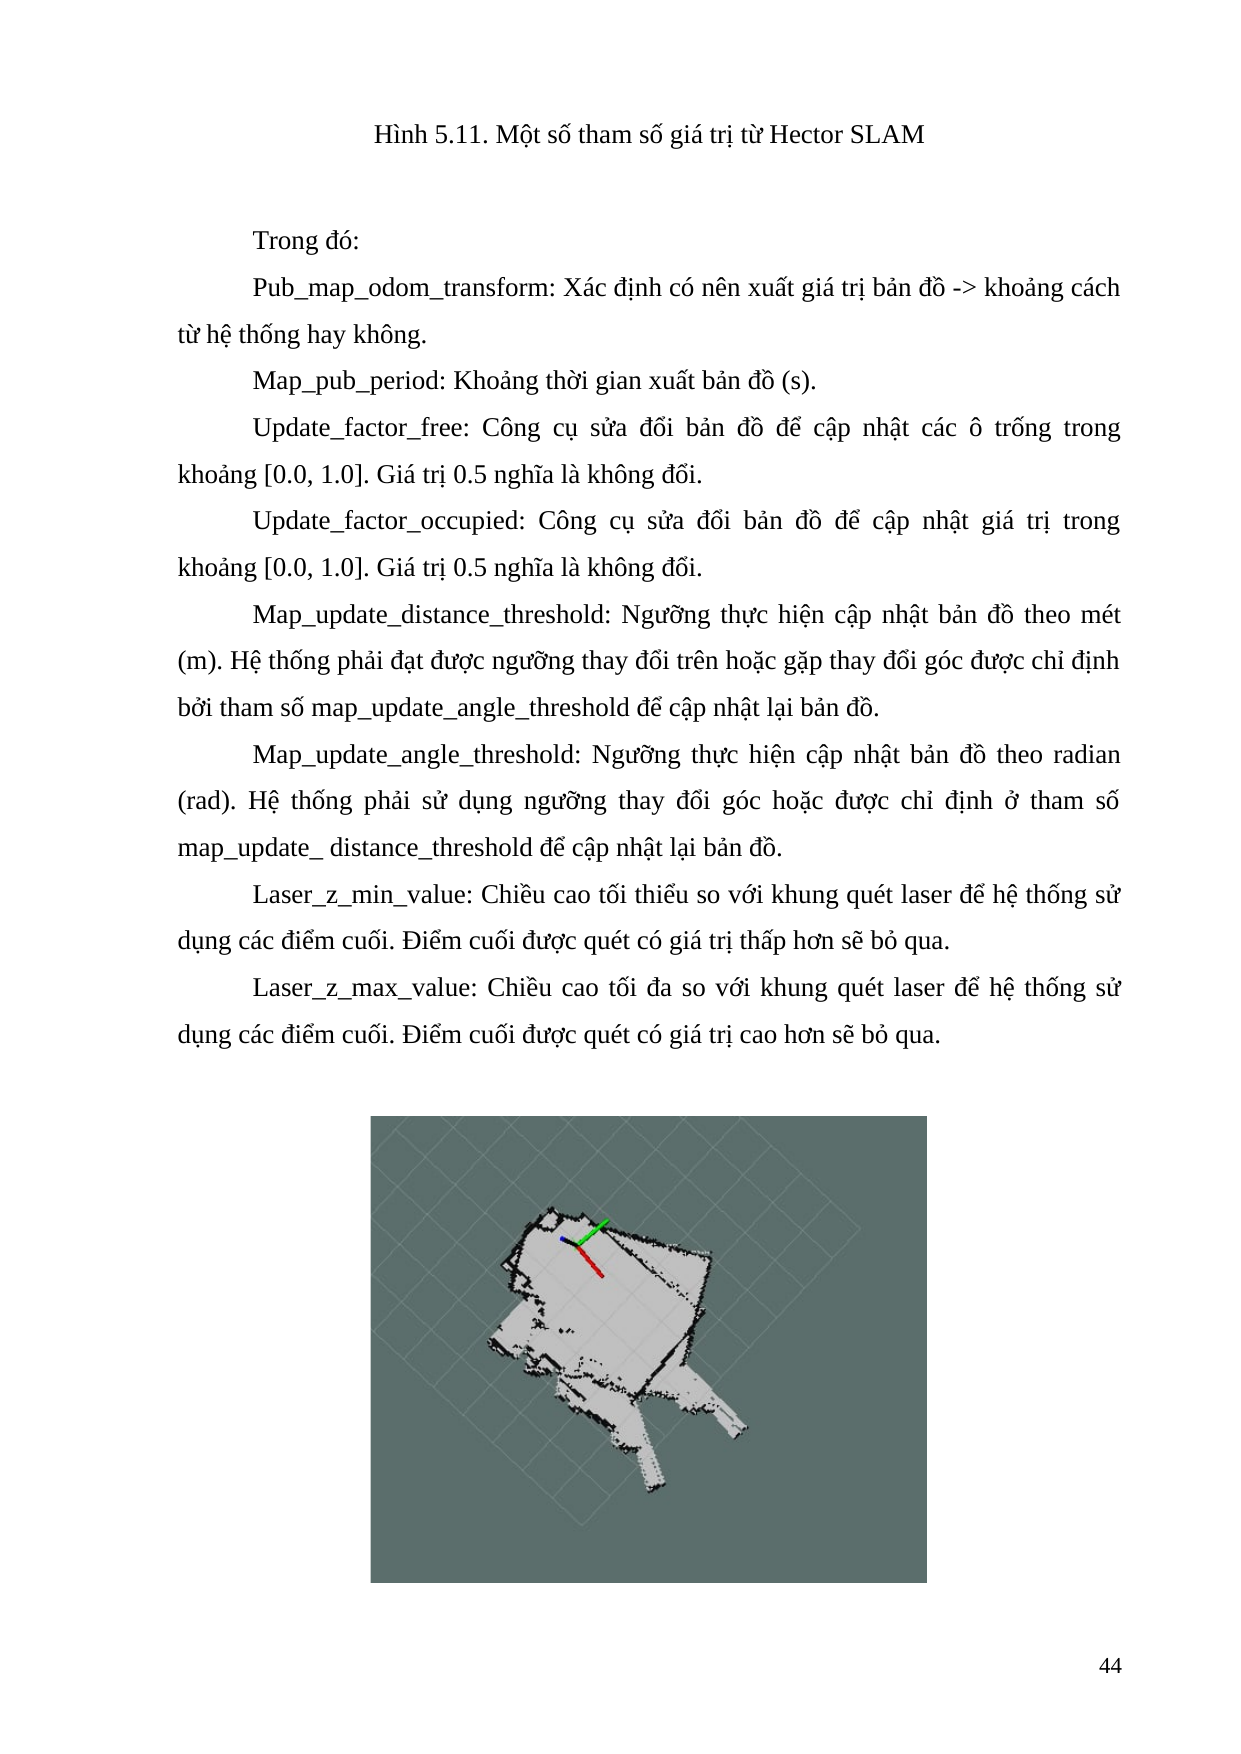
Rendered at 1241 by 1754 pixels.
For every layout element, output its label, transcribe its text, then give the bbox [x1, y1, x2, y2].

text Laser_z_max_value: Chiều cao tối đa so với khung quét laser để hệ thống sử dụng các điểm cuối. Điểm cuối được quét có giá trị cao hơn sẽ bỏ qua. [177, 971, 1122, 1049]
text Map_update_distance_threshold: Ngưỡng thực hiện cập nhật bản đồ theo mét (m). Hệ thống phải đạt được ngưỡng thay đổi trên hoặc gặp thay đổi góc được chỉ định bởi tham số map_update_angle_threshold để cập nhật lại bản đồ. [177, 598, 1122, 722]
text Map_pub_period: Khoảng thời gian xuất bản đồ (s). [177, 364, 1122, 396]
text Map_update_angle_threshold: Ngưỡng thực hiện cập nhật bản đồ theo radian (rad). Hệ thống phải sử dụng ngưỡng thay đổi góc hoặc được chỉ định ở tham số map_update_ distance_threshold để cập nhật lại bản đồ. [177, 738, 1122, 862]
text Update_factor_free: Công cụ sửa đổi bản đồ để cập nhật các ô trống trong khoảng [0.0, 1.0]. Giá trị 0.5 nghĩa là không đổi. [177, 411, 1122, 489]
text Trong đó: [177, 224, 1122, 256]
text Pub_map_odom_transform: Xác định có nên xuất giá trị bản đồ -> khoảng cách từ hệ thống hay không. [177, 271, 1122, 349]
text Laser_z_min_value: Chiều cao tối thiểu so với khung quét laser để hệ thống sử dụng các điểm cuối. Điểm cuối được quét có giá trị thấp hơn sẽ bỏ qua. [177, 878, 1122, 956]
subtitle Hình 5.11. Một số tham số giá trị từ Hector SLAM [177, 118, 1122, 150]
picture [370, 1116, 927, 1583]
text Update_factor_occupied: Công cụ sửa đổi bản đồ để cập nhật giá trị trong khoảng [0.0, 1.0]. Giá trị 0.5 nghĩa là không đổi. [177, 504, 1122, 582]
